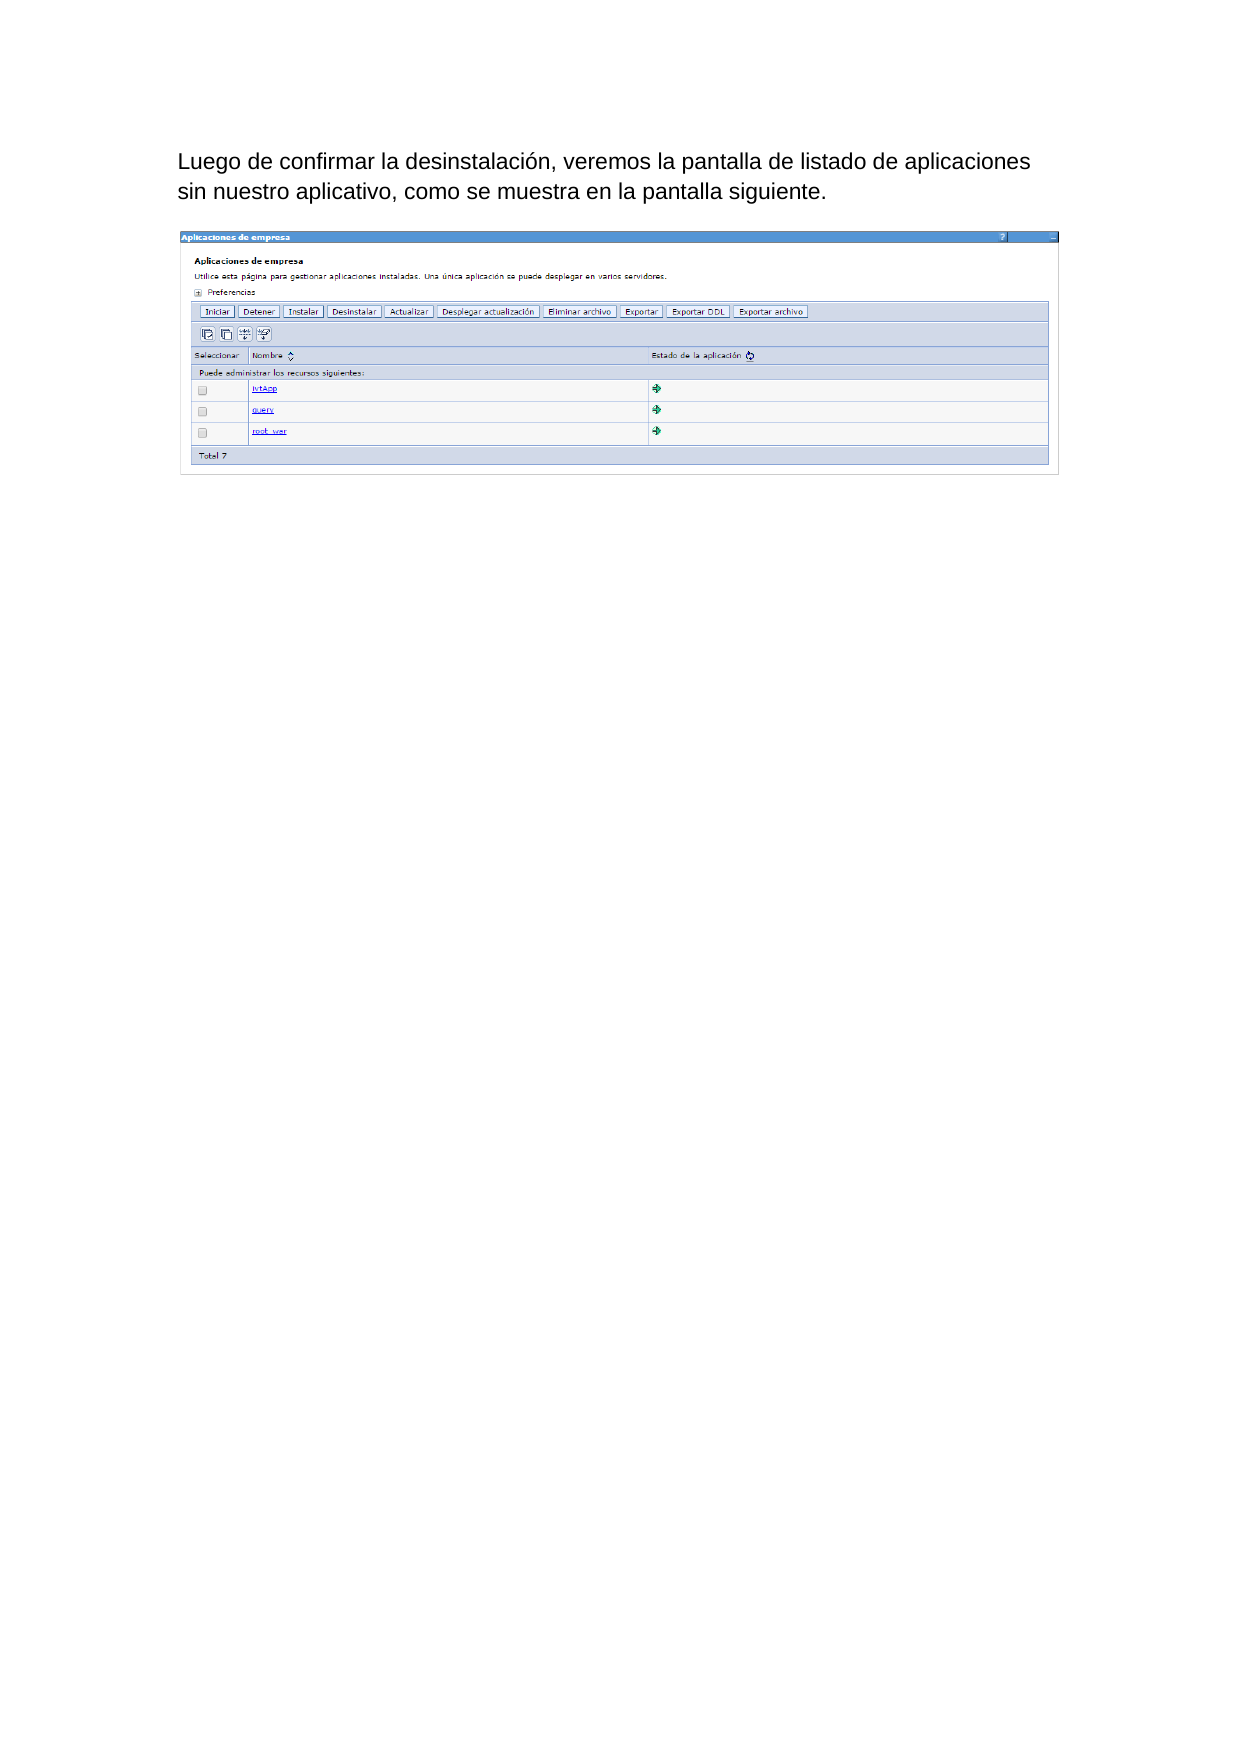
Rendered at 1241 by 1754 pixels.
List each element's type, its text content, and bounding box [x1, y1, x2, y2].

text Luego de confirmar la desinstalación, veremos la pantalla de listado de aplicaciones sin nuestro aplicativo, como se muestra en la pantalla siguiente. [177, 148, 1063, 204]
picture [177, 228, 1063, 477]
